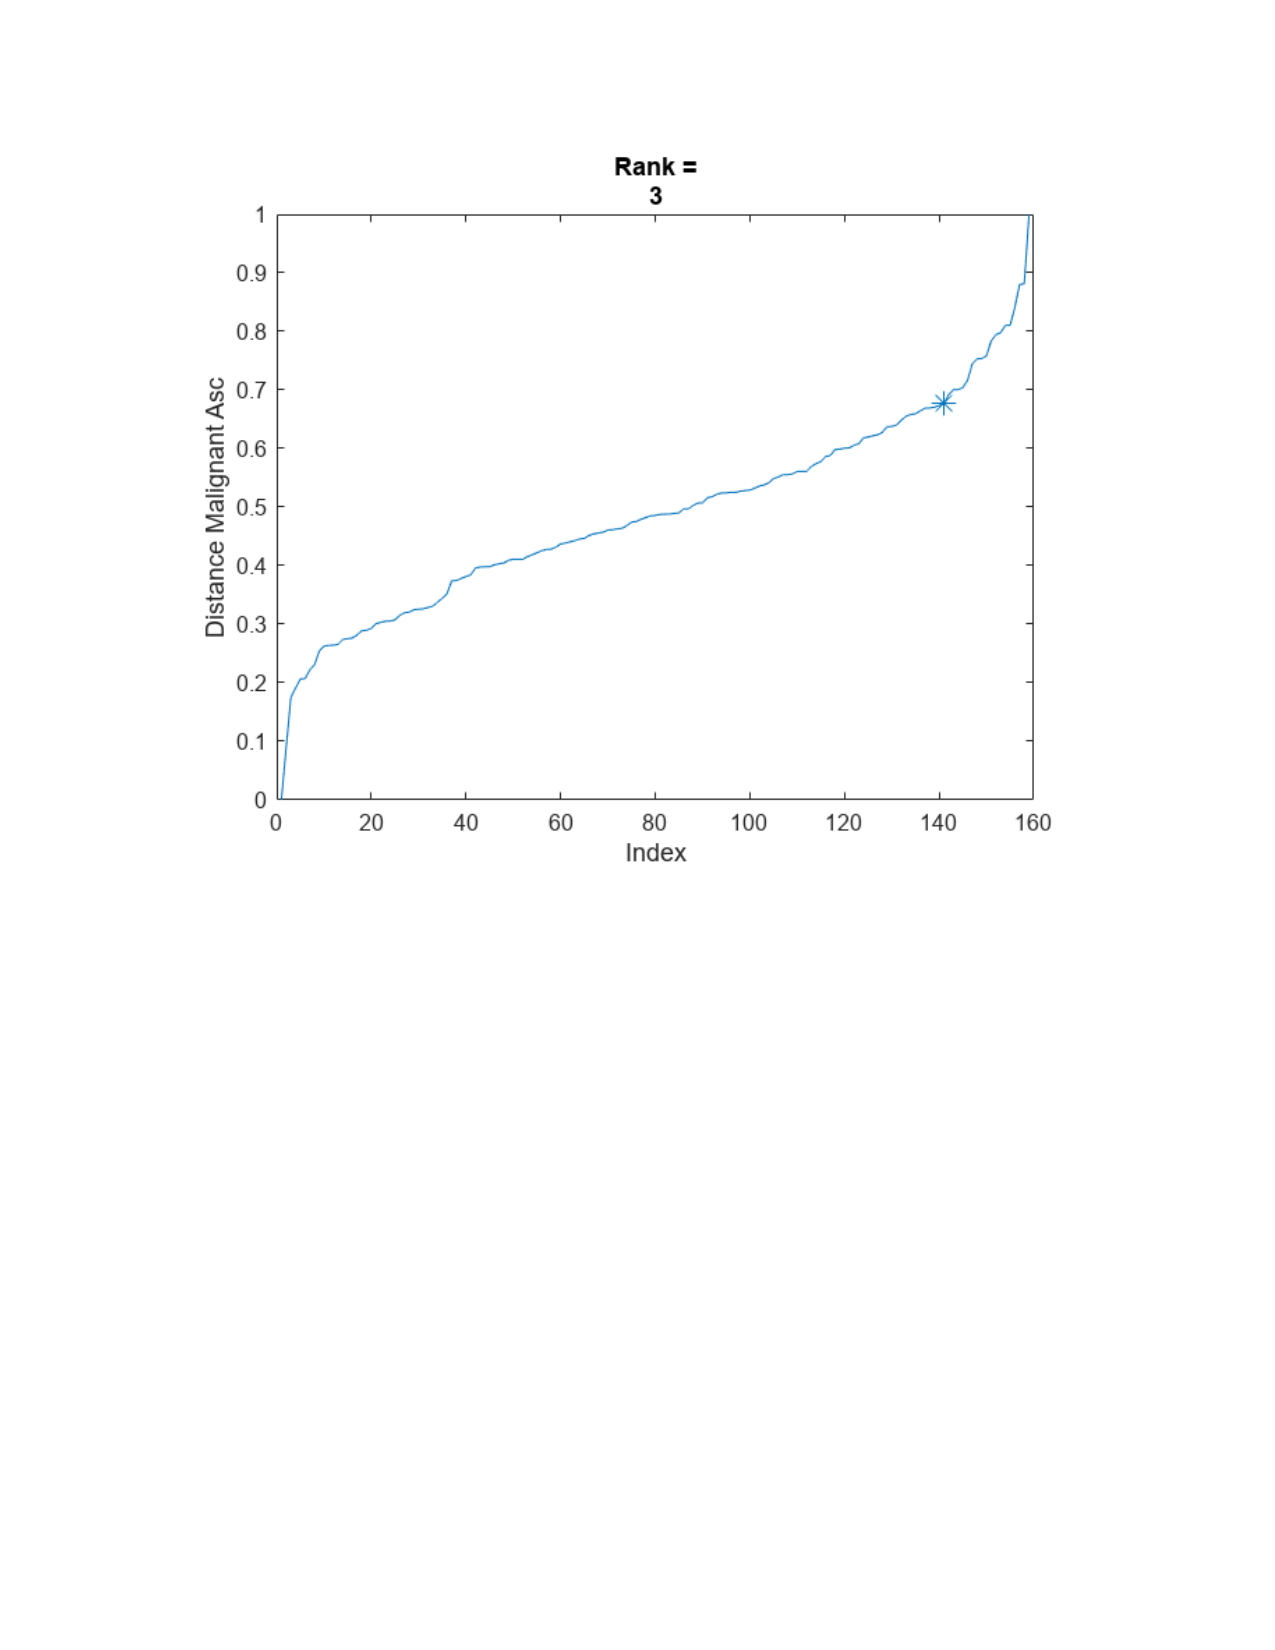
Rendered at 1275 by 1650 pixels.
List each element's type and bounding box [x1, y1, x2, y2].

picture [150, 150, 1125, 881]
